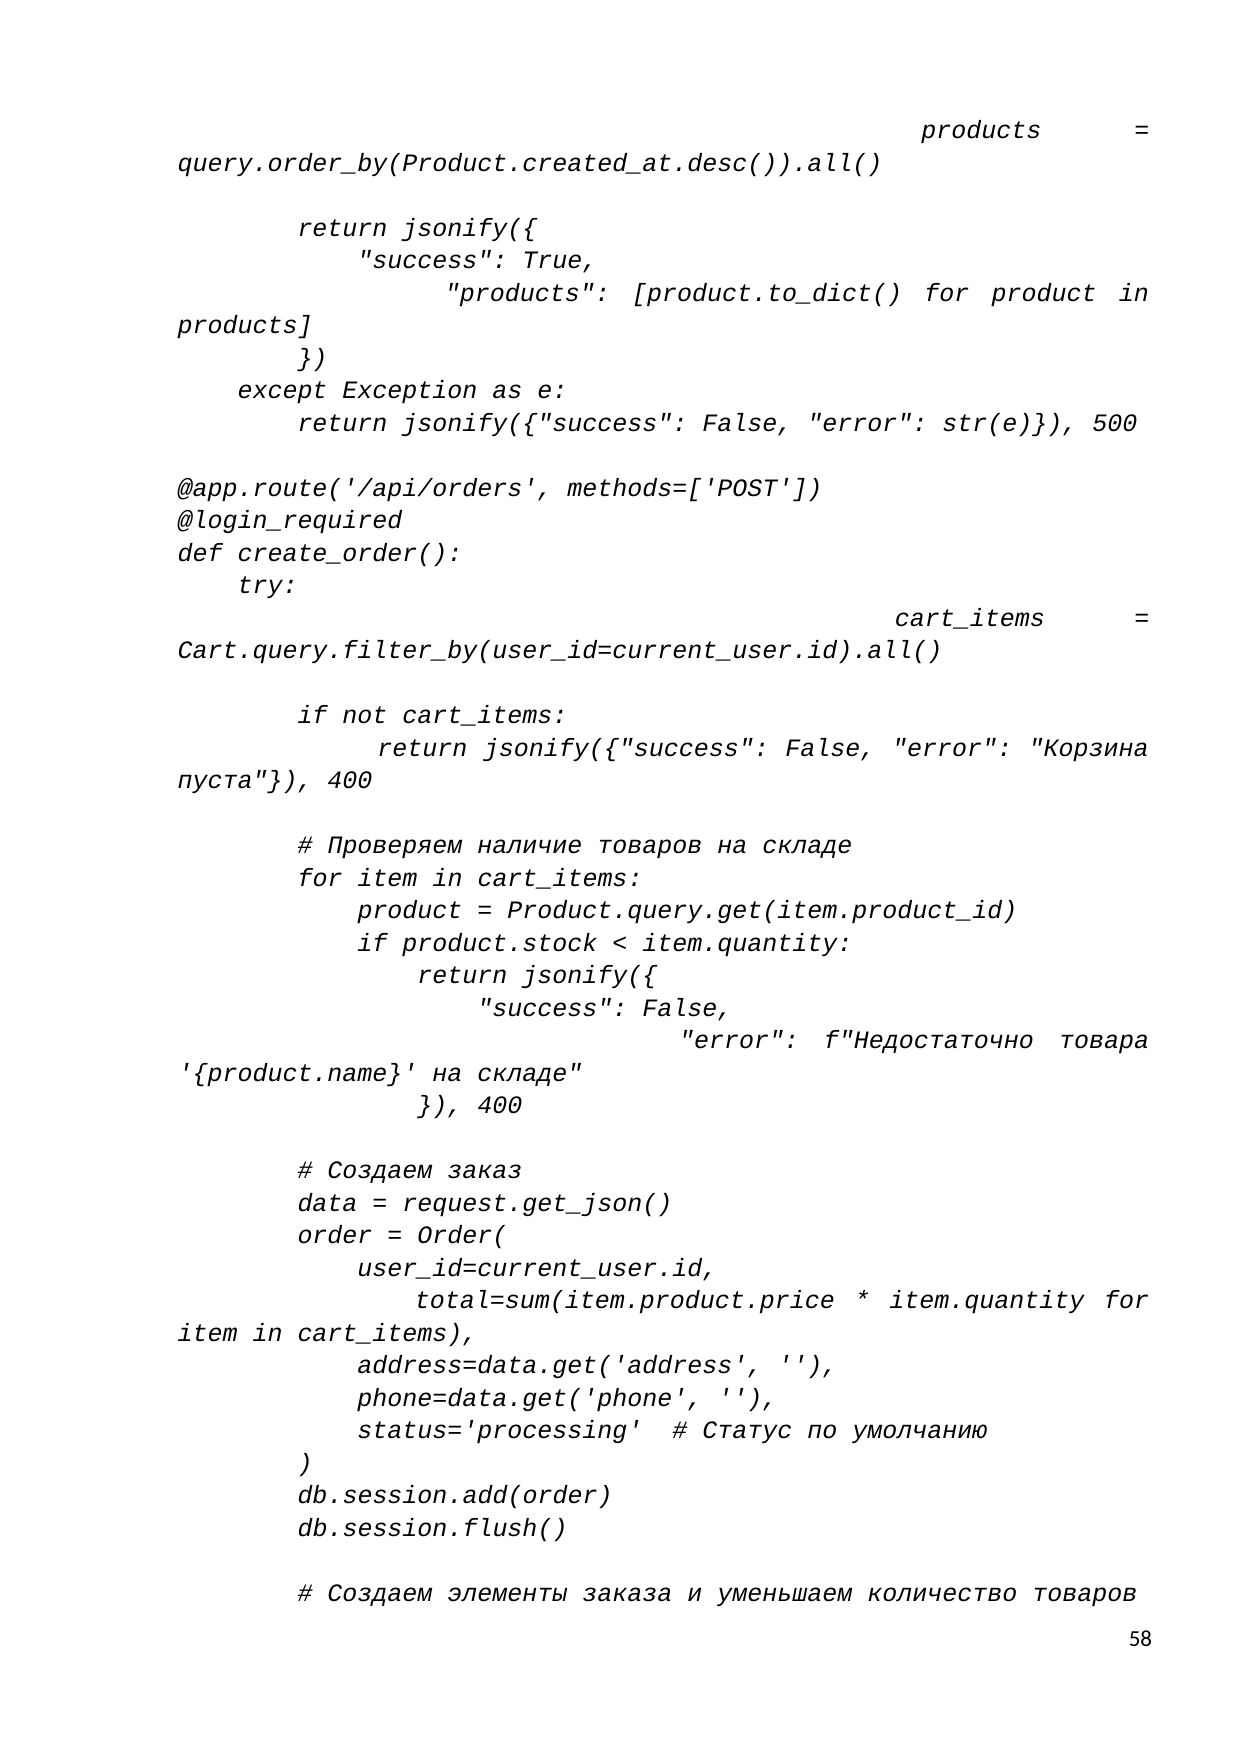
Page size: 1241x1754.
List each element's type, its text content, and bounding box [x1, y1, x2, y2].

text except Exception as e: [177, 378, 1152, 406]
text phone=data.get('phone', ''), [177, 1386, 1152, 1414]
text # Создаем элементы заказа и уменьшаем количество товаров [177, 1581, 1152, 1609]
text user_id=current_user.id, [177, 1256, 1152, 1284]
text @login_required [177, 508, 1152, 536]
text try: [177, 573, 1152, 601]
text if not cart_items: [177, 703, 1152, 731]
text @app.route('/api/orders', methods=['POST']) [177, 476, 1152, 504]
text if product.stock < item.quantity: [177, 931, 1152, 959]
text "success": True, [177, 248, 1152, 276]
text db.session.flush() [177, 1516, 1152, 1544]
text product = Product.query.get(item.product_id) [177, 898, 1152, 926]
text data = request.get_json() [177, 1191, 1152, 1219]
text "success": False, [177, 996, 1152, 1024]
text # Создаем заказ [177, 1158, 1152, 1186]
text order = Order( [177, 1223, 1152, 1251]
text return jsonify({"success": False, "error": str(e)}), 500 [177, 411, 1152, 439]
text products = query.order_by(Product.created_at.desc()).all() [177, 118, 1152, 179]
text for item in cart_items: [177, 866, 1152, 894]
text address=data.get('address', ''), [177, 1353, 1152, 1381]
text ) [177, 1451, 1152, 1479]
text return jsonify({ [177, 216, 1152, 244]
text def create_order(): [177, 541, 1152, 569]
text "products": [product.to_dict() for product in products] [177, 281, 1152, 341]
text db.session.add(order) [177, 1483, 1152, 1511]
text }), 400 [177, 1093, 1152, 1121]
text return jsonify({ [177, 963, 1152, 991]
text "error": f"Недостаточно товара '{product.name}' на складе" [177, 1028, 1152, 1089]
text status='processing' # Статус по умолчанию [177, 1418, 1152, 1446]
text return jsonify({"success": False, "error": "Корзина пуста"}), 400 [177, 736, 1152, 796]
text total=sum(item.product.price * item.quantity for item in cart_items), [177, 1288, 1152, 1349]
text # Проверяем наличие товаров на складе [177, 833, 1152, 861]
text }) [177, 346, 1152, 374]
text cart_items = Cart.query.filter_by(user_id=current_user.id).all() [177, 606, 1152, 666]
